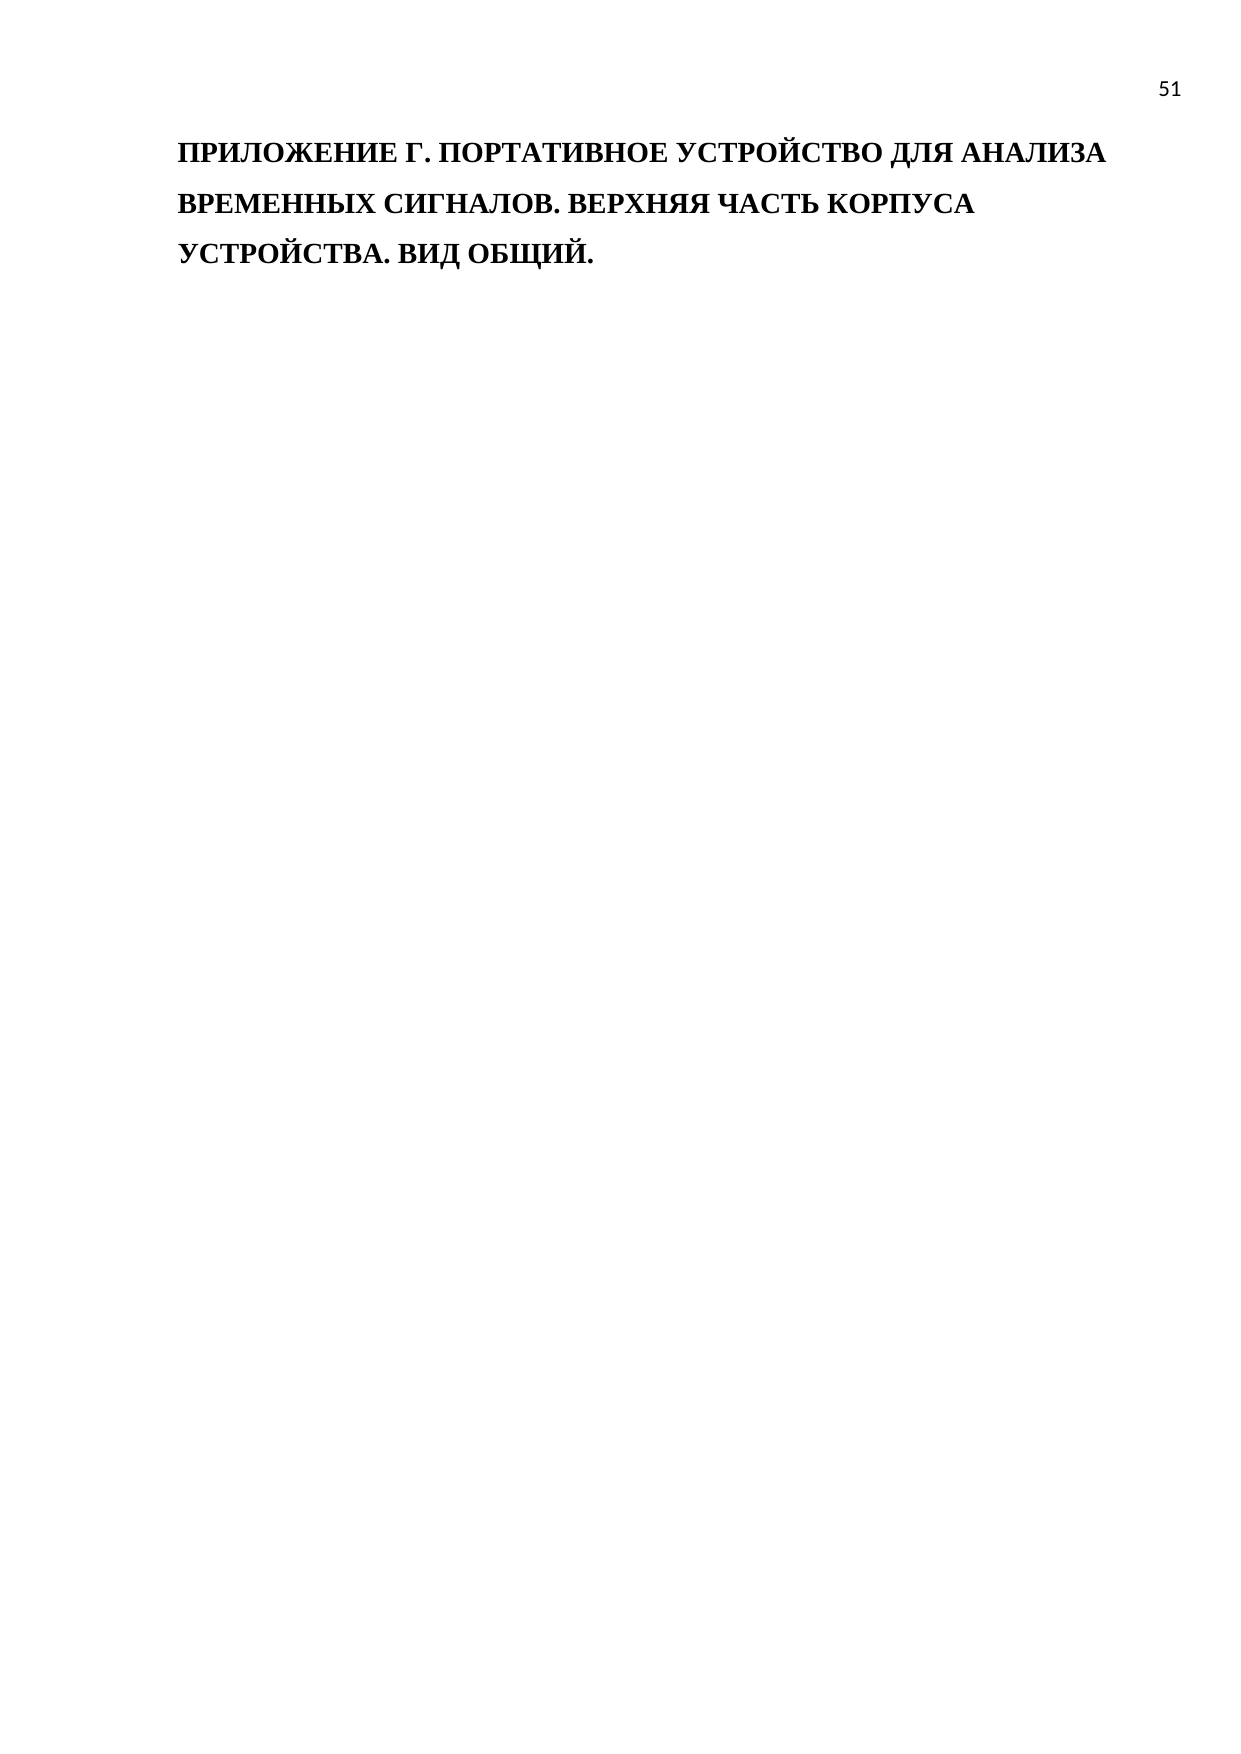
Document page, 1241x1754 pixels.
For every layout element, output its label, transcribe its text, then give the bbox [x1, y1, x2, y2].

text Приложение Г. Портативное устройство для анализа временных сигналов. Верхняя часть корпуса устройства. Вид общий. [177, 135, 1181, 269]
